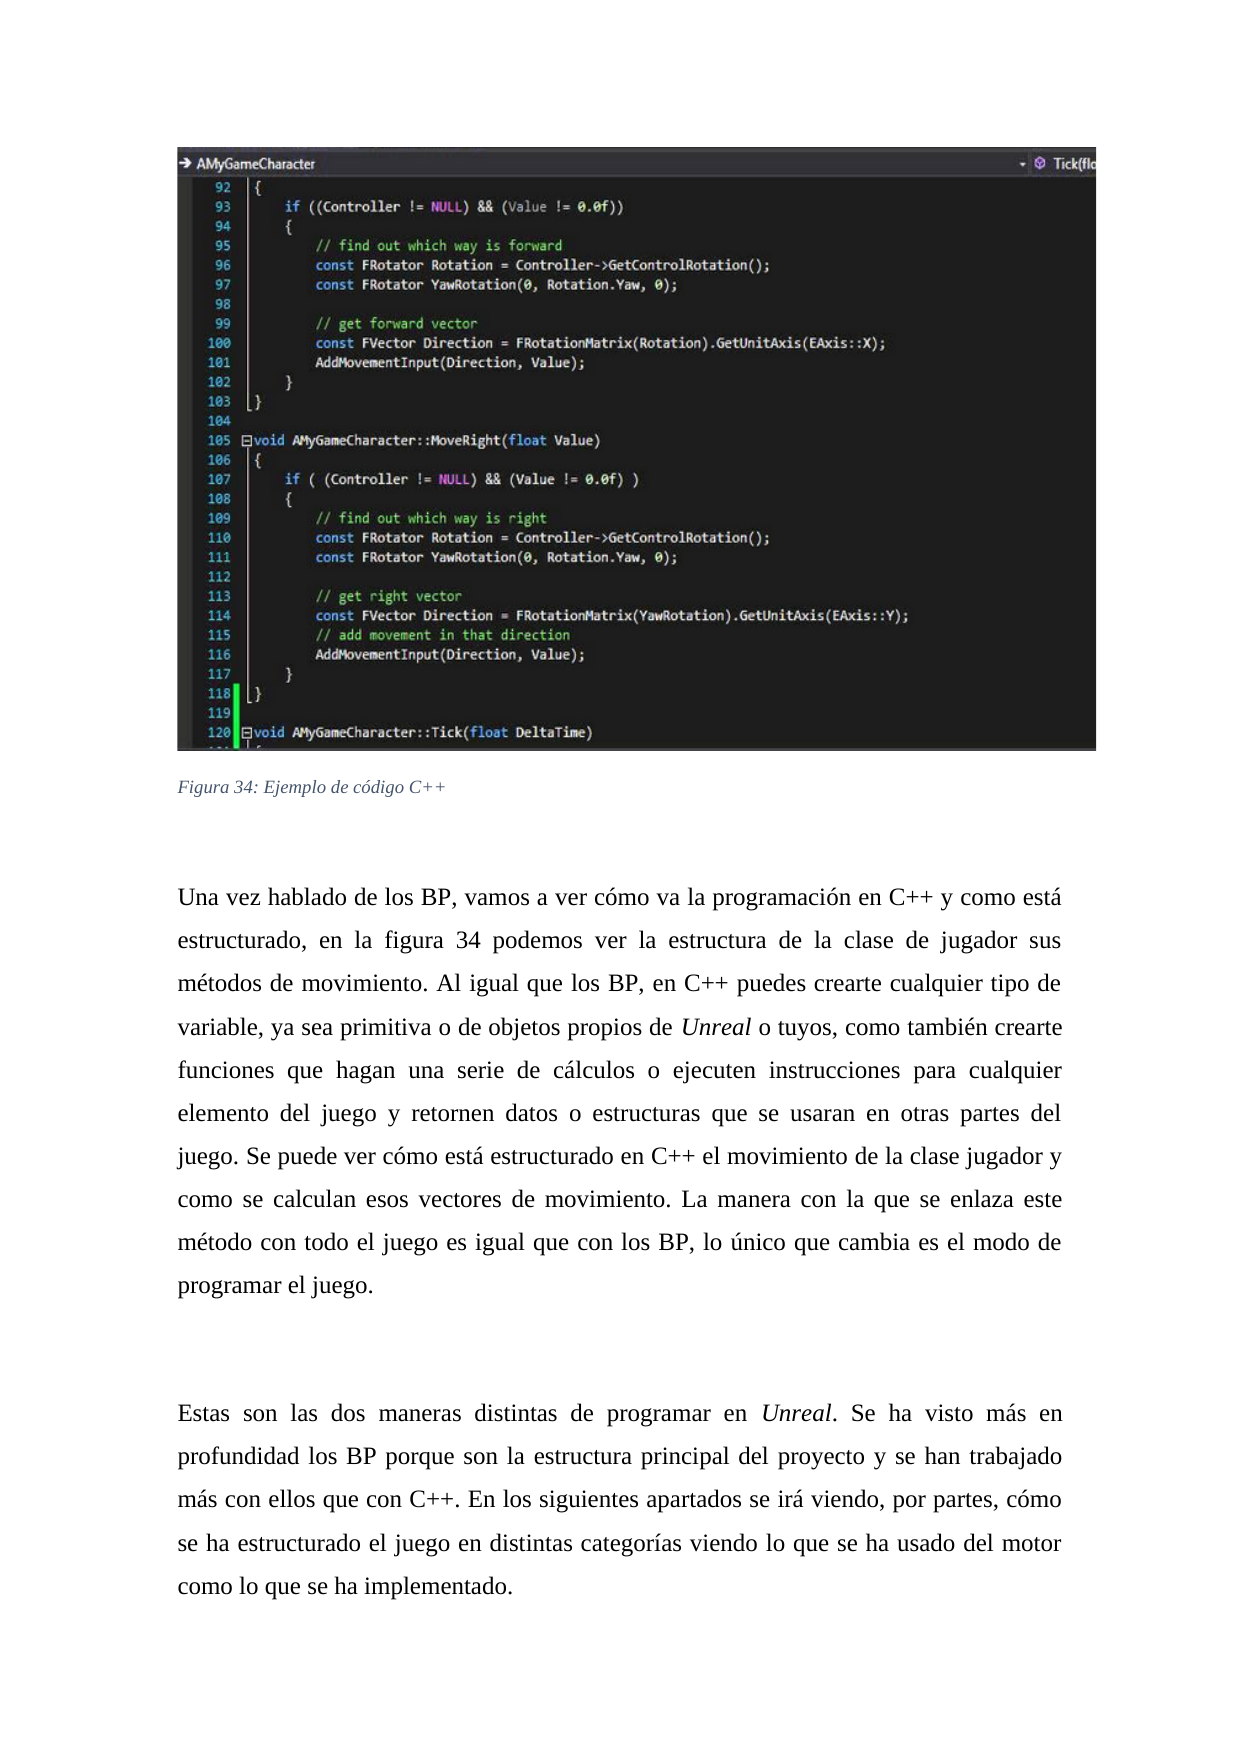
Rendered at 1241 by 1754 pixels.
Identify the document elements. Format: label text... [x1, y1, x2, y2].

text Estas son las dos maneras distintas de programar en Unreal. Se ha visto más en profundidad los BP porque son la estructura principal del proyecto y se han trabajado más con ellos que con C++. En los siguientes apartados se irá viendo, por partes, cómo se ha estructurado el juego en distintas categorías viendo lo que se ha usado del motor como lo que se ha implementado. [177, 1398, 1063, 1599]
text Figura 34: Ejemplo de código C++ [177, 776, 1063, 797]
picture [177, 147, 1097, 751]
text Una vez hablado de los BP, vamos a ver cómo va la programación en C++ y como está estructurado, en la figura 34 podemos ver la estructura de la clase de jugador sus métodos de movimiento. Al igual que los BP, en C++ puedes crearte cualquier tipo de variable, ya sea primitiva o de objetos propios de Unreal o tuyos, como también crearte funciones que hagan una serie de cálculos o ejecuten instrucciones para cualquier elemento del juego y retornen datos o estructuras que se usaran en otras partes del juego. Se puede ver cómo está estructurado en C++ el movimiento de la clase jugador y como se calculan esos vectores de movimiento. La manera con la que se enlaza este método con todo el juego es igual que con los BP, lo único que cambia es el modo de programar el juego. [177, 882, 1063, 1299]
